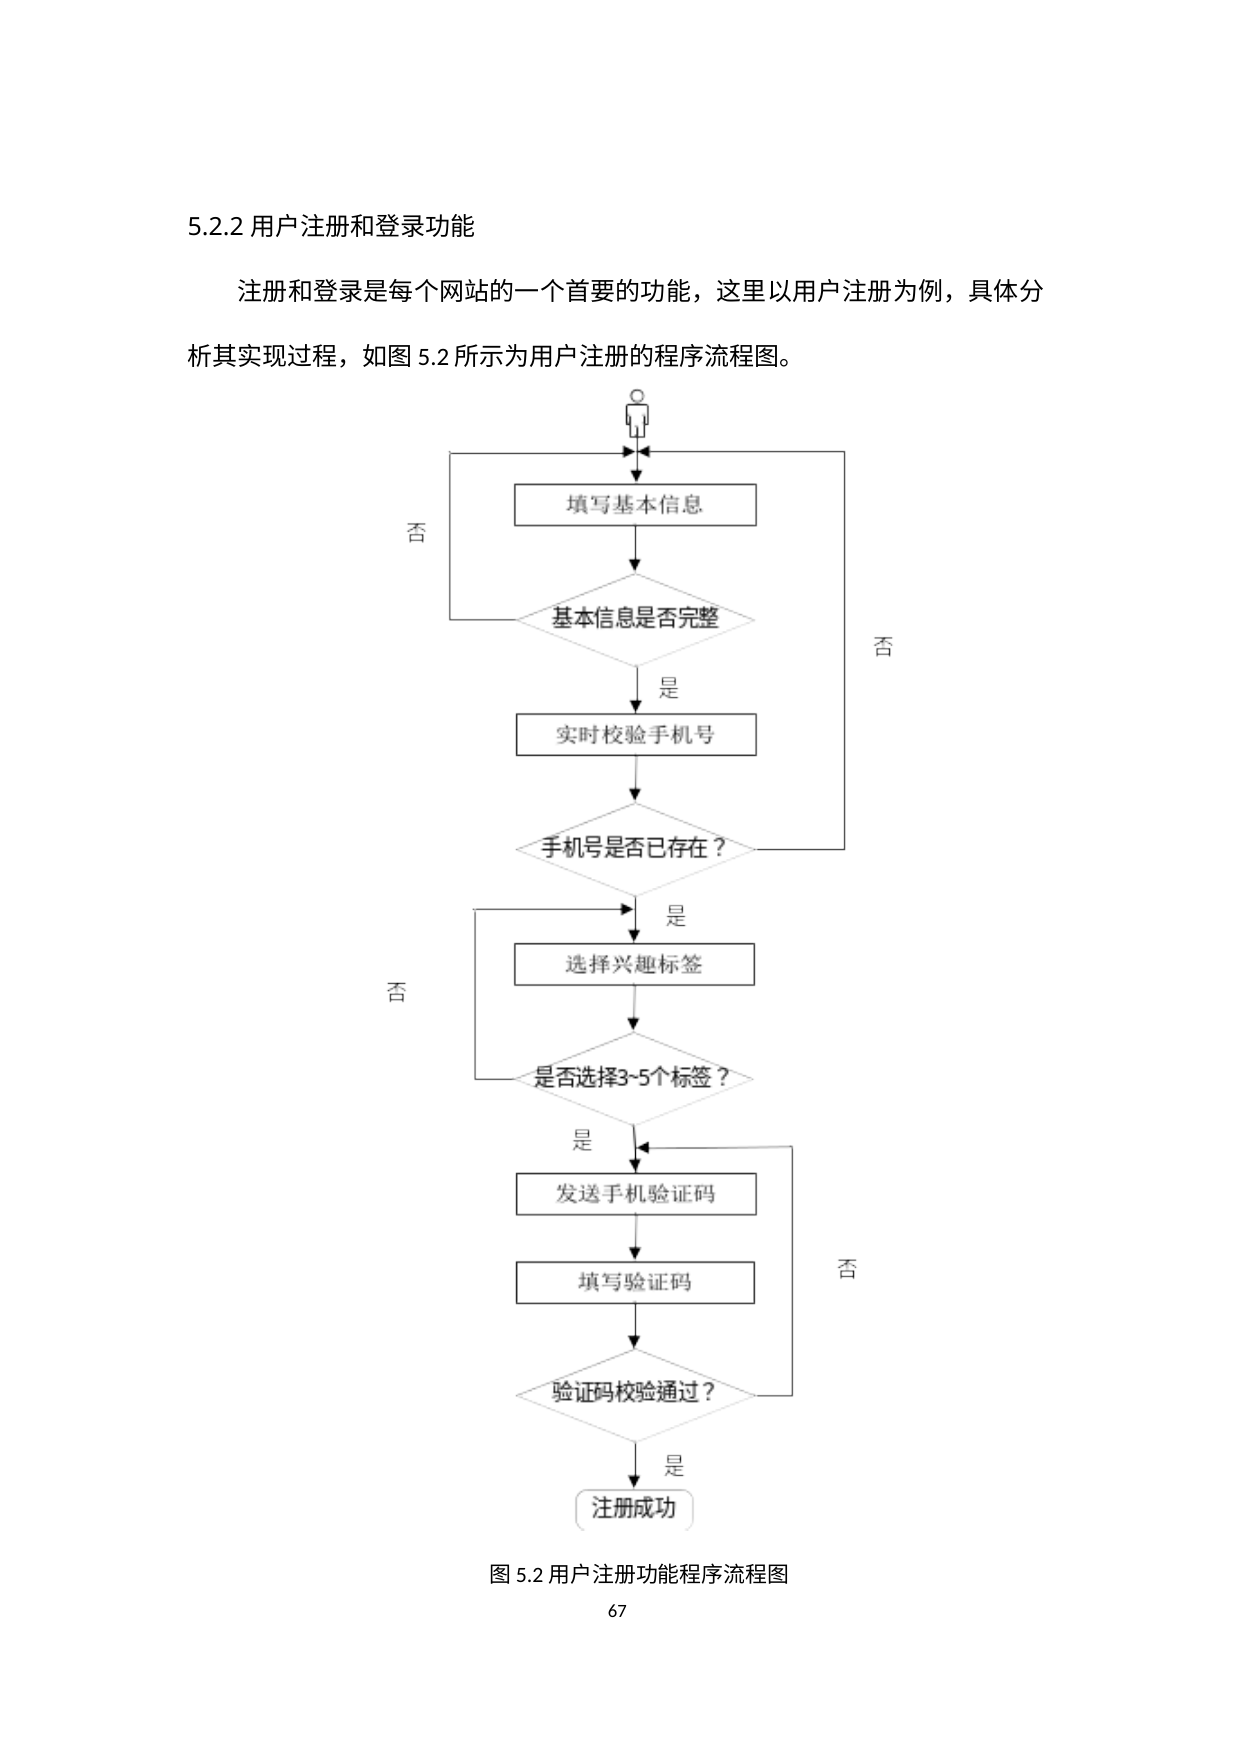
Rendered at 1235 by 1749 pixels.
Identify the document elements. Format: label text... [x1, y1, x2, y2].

text 注册和登录是每个网站的一个首要的功能，这里以用户注册为例，具体分析其实现过程，如图5.2所示为用户注册的程序流程图。 [187, 257, 1047, 387]
text 图5.2 用户注册功能程序流程图 [187, 1557, 1047, 1589]
text 5.2.2 用户注册和登录功能 [187, 192, 1047, 257]
